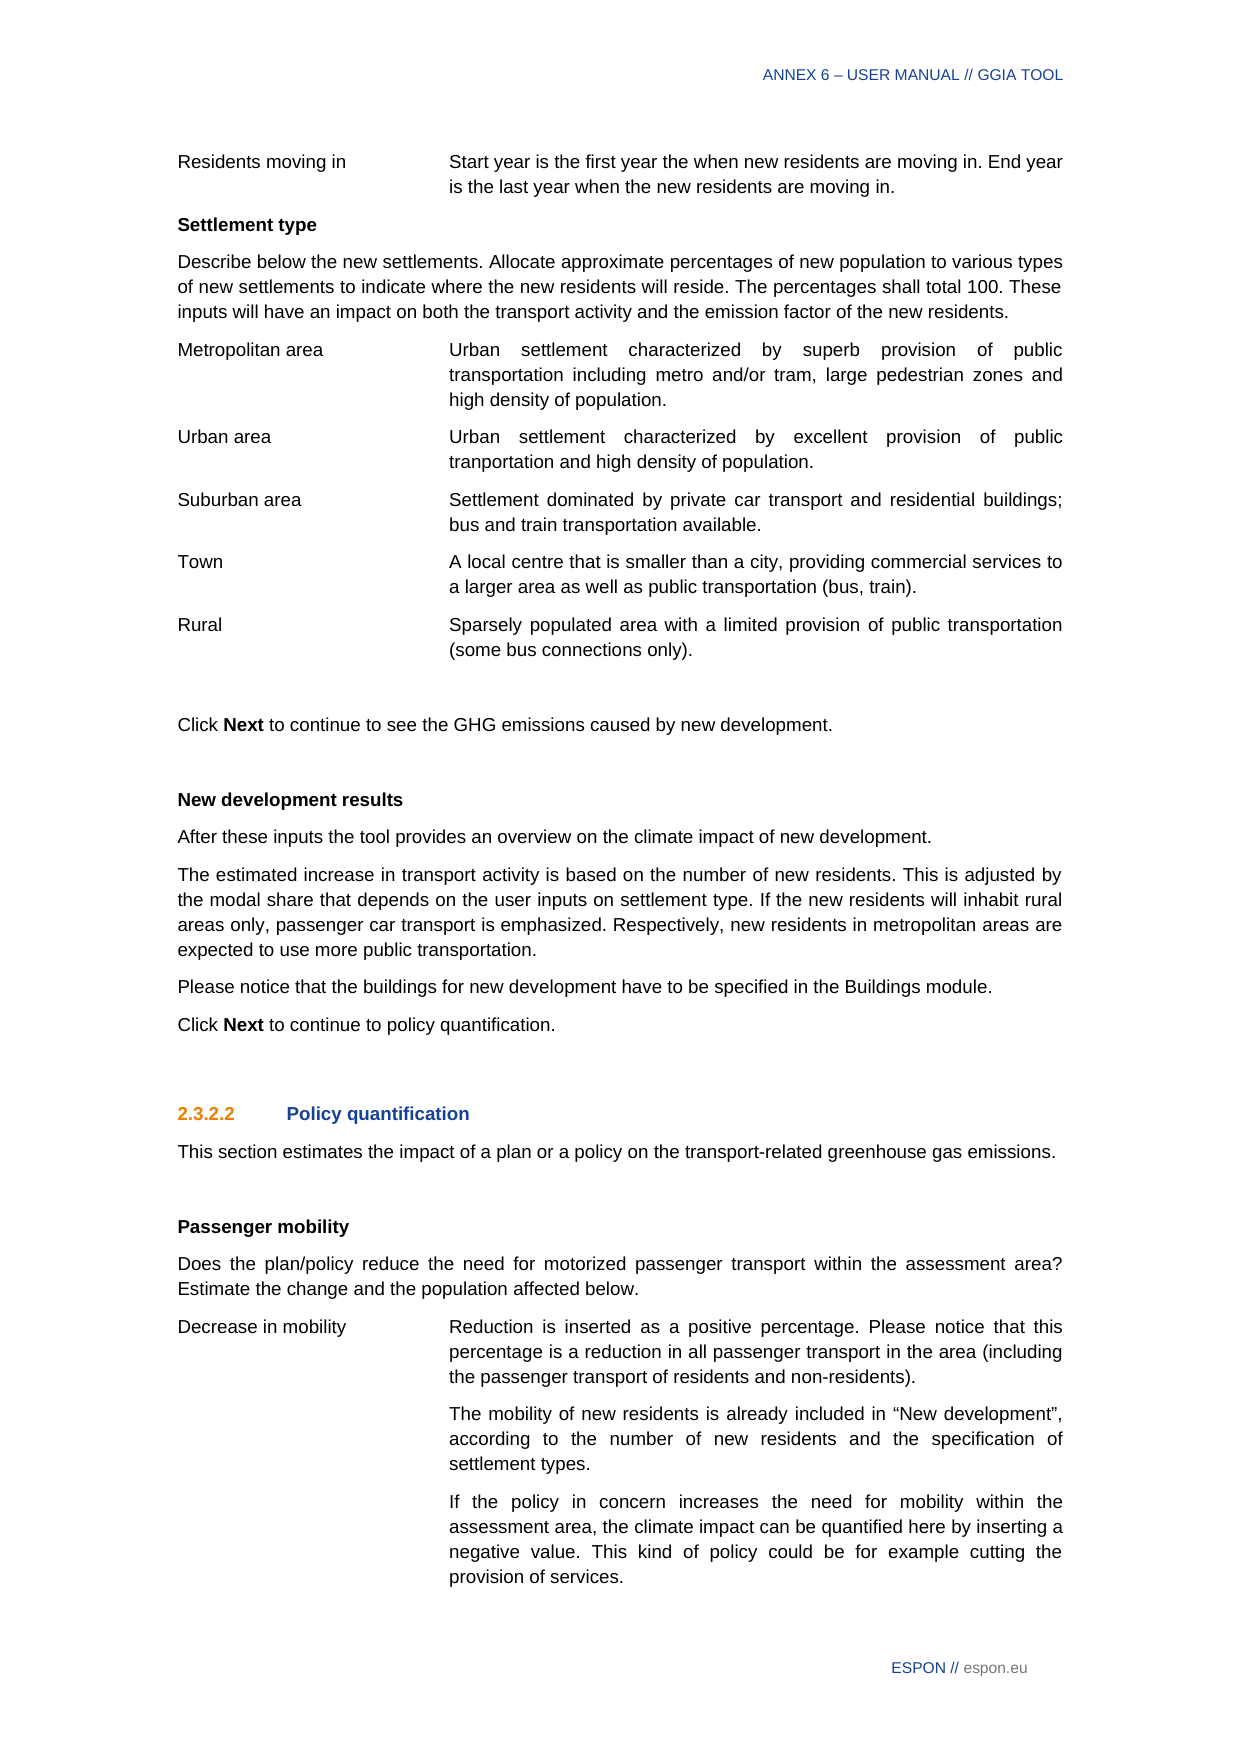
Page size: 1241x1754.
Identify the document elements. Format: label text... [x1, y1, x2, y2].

text The estimated increase in transport activity is based on the number of new residents. This is adjusted by the modal share that depends on the user inputs on settlement type. If the new residents will inhabit rural areas only, passenger car transport is emphasized. Respectively, new residents in metropolitan areas are expected to use more public transportation. [177, 860, 1063, 960]
text Please notice that the buildings for new development have to be specified in the Buildings module. [177, 973, 1063, 998]
subtitle Policy quantification [177, 1098, 1063, 1125]
text New development results [177, 785, 1063, 810]
text Click Next to continue to see the GHG emissions caused by new development. [177, 710, 1063, 735]
text Suburban area Settlement dominated by private car transport and residential buildings; bus and train transportation available. [177, 485, 1063, 535]
text The mobility of new residents is already included in “New development”, according to the number of new residents and the specification of settlement types. [177, 1400, 1063, 1475]
text Rural Sparsely populated area with a limited provision of public transportation (some bus connections only). [177, 610, 1063, 660]
text Click Next to continue to policy quantification. [177, 1010, 1063, 1035]
text Passenger mobility [177, 1212, 1063, 1237]
text Does the plan/policy reduce the need for motorized passenger transport within the assessment area? Estimate the change and the population affected below. [177, 1250, 1063, 1300]
text After these inputs the tool provides an overview on the climate impact of new development. [177, 823, 1063, 848]
text Settlement type [177, 210, 1063, 235]
text Town A local centre that is smaller than a city, providing commercial services to a larger area as well as public transportation (bus, train). [177, 548, 1063, 598]
text Metropolitan area Urban settlement characterized by superb provision of public transportation including metro and/or tram, large pedestrian zones and high density of population. [177, 335, 1063, 410]
text If the policy in concern increases the need for mobility within the assessment area, the climate impact can be quantified here by inserting a negative value. This kind of policy could be for example cutting the provision of services. [177, 1487, 1063, 1587]
text Residents moving in Start year is the first year the when new residents are moving in. End year is the last year when the new residents are moving in. [177, 148, 1063, 198]
text This section estimates the impact of a plan or a policy on the transport-related greenhouse gas emissions. [177, 1137, 1063, 1162]
text Decrease in mobility Reduction is inserted as a positive percentage. Please notice that this percentage is a reduction in all passenger transport in the area (including the passenger transport of residents and non-residents). [177, 1312, 1063, 1387]
text Urban area Urban settlement characterized by excellent provision of public tranportation and high density of population. [177, 423, 1063, 473]
text Describe below the new settlements. Allocate approximate percentages of new population to various types of new settlements to indicate where the new residents will reside. The percentages shall total 100. These inputs will have an impact on both the transport activity and the emission factor of the new residents. [177, 248, 1063, 323]
